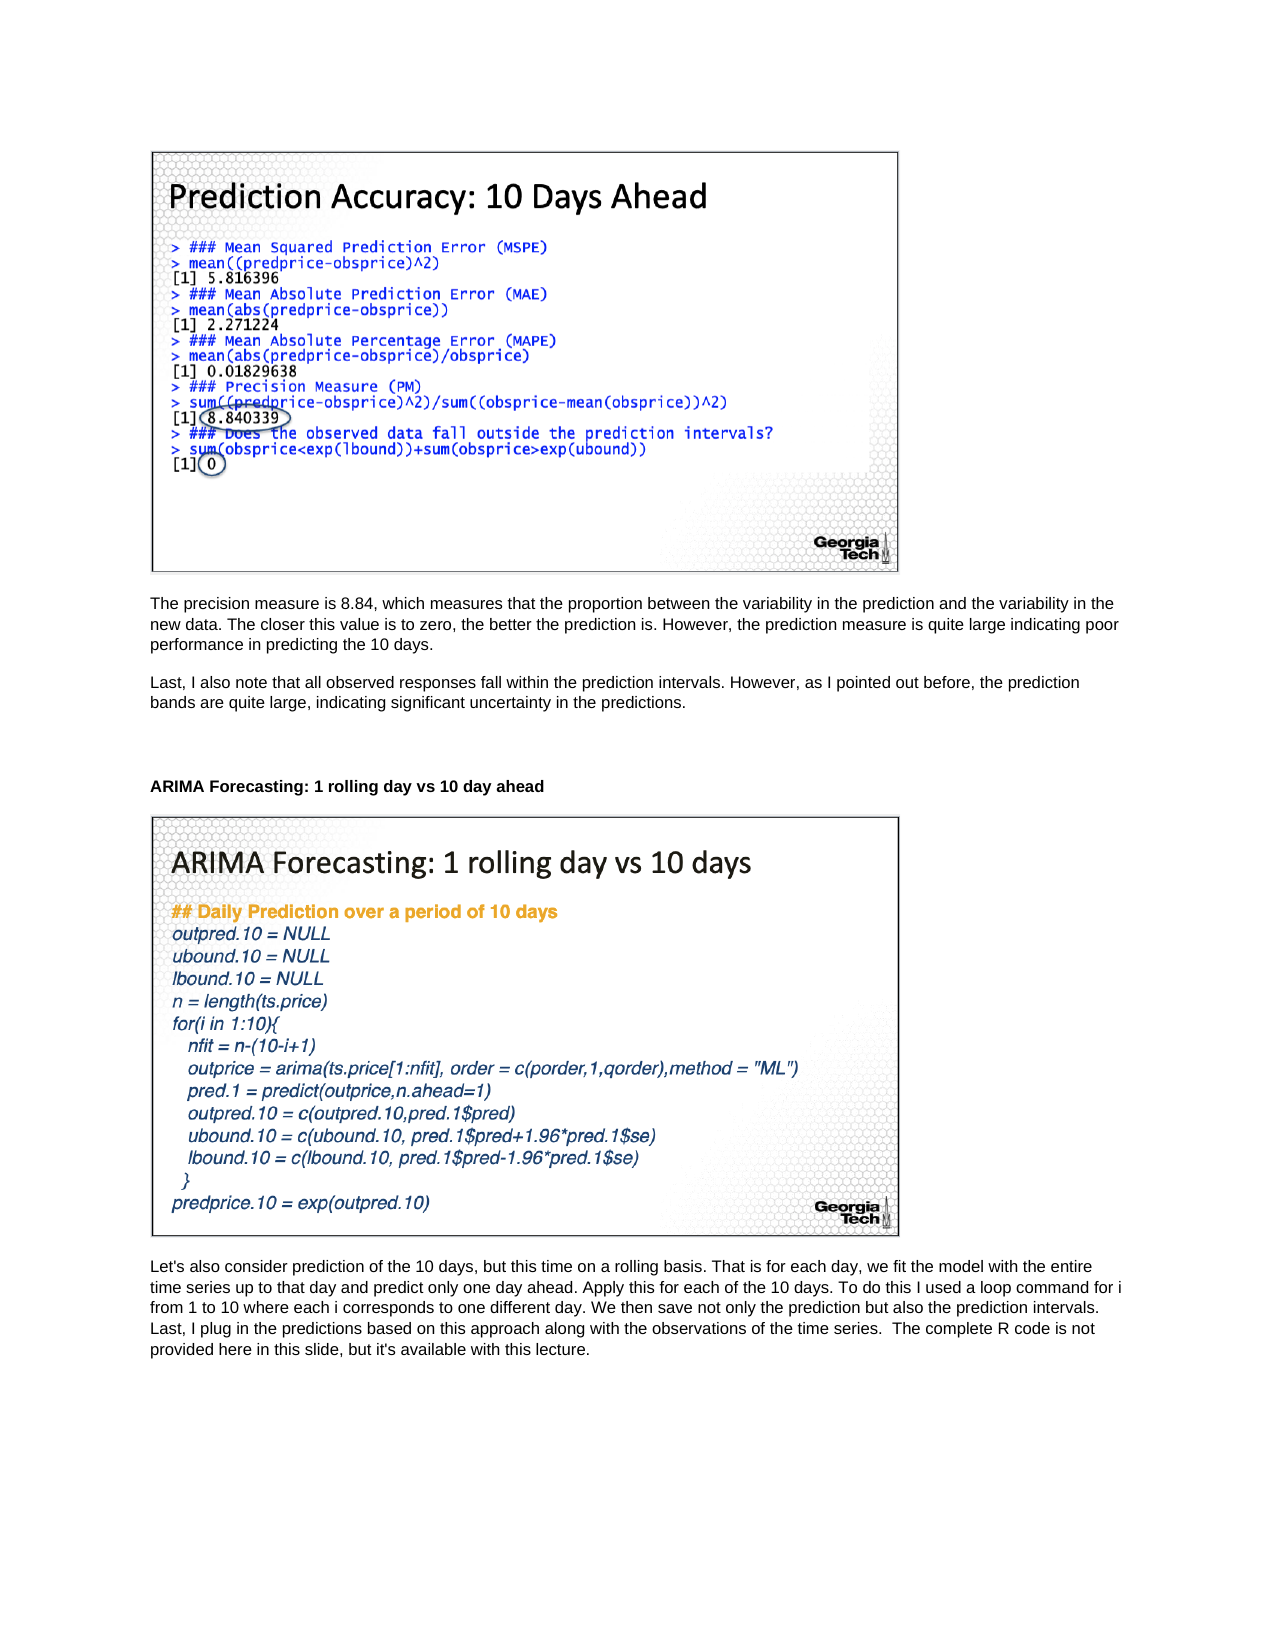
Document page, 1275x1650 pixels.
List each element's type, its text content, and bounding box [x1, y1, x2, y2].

text Let's also consider prediction of the 10 days, but this time on a rolling basis. That is for each day, we fit the model with the entire time series up to that day and predict only one day ahead. Apply this for each of the 10 days. To do this I used a loop command for i from 1 to 10 where each i corresponds to one different day. We then save not only the prediction but also the prediction intervals. Last, I plug in the predictions based on this approach along with the observations of the time series. The complete R code is not provided here in this slide, but it's available with this lecture. [150, 1257, 1125, 1358]
picture [150, 814, 901, 1238]
text The precision measure is 8.84, which measures that the proportion between the variability in the prediction and the variability in the new data. The closer this value is to zero, the better the prediction is. However, the prediction measure is quite large indicating poor performance in predicting the 10 days. [150, 594, 1125, 654]
text Last, I also note that all observed responses fall within the prediction intervals. However, as I pointed out before, the prediction bands are quite large, indicating significant uncertainty in the predictions. [150, 672, 1125, 712]
text ARIMA Forecasting: 1 rolling day vs 10 day ahead [150, 777, 1125, 796]
picture [150, 150, 901, 575]
